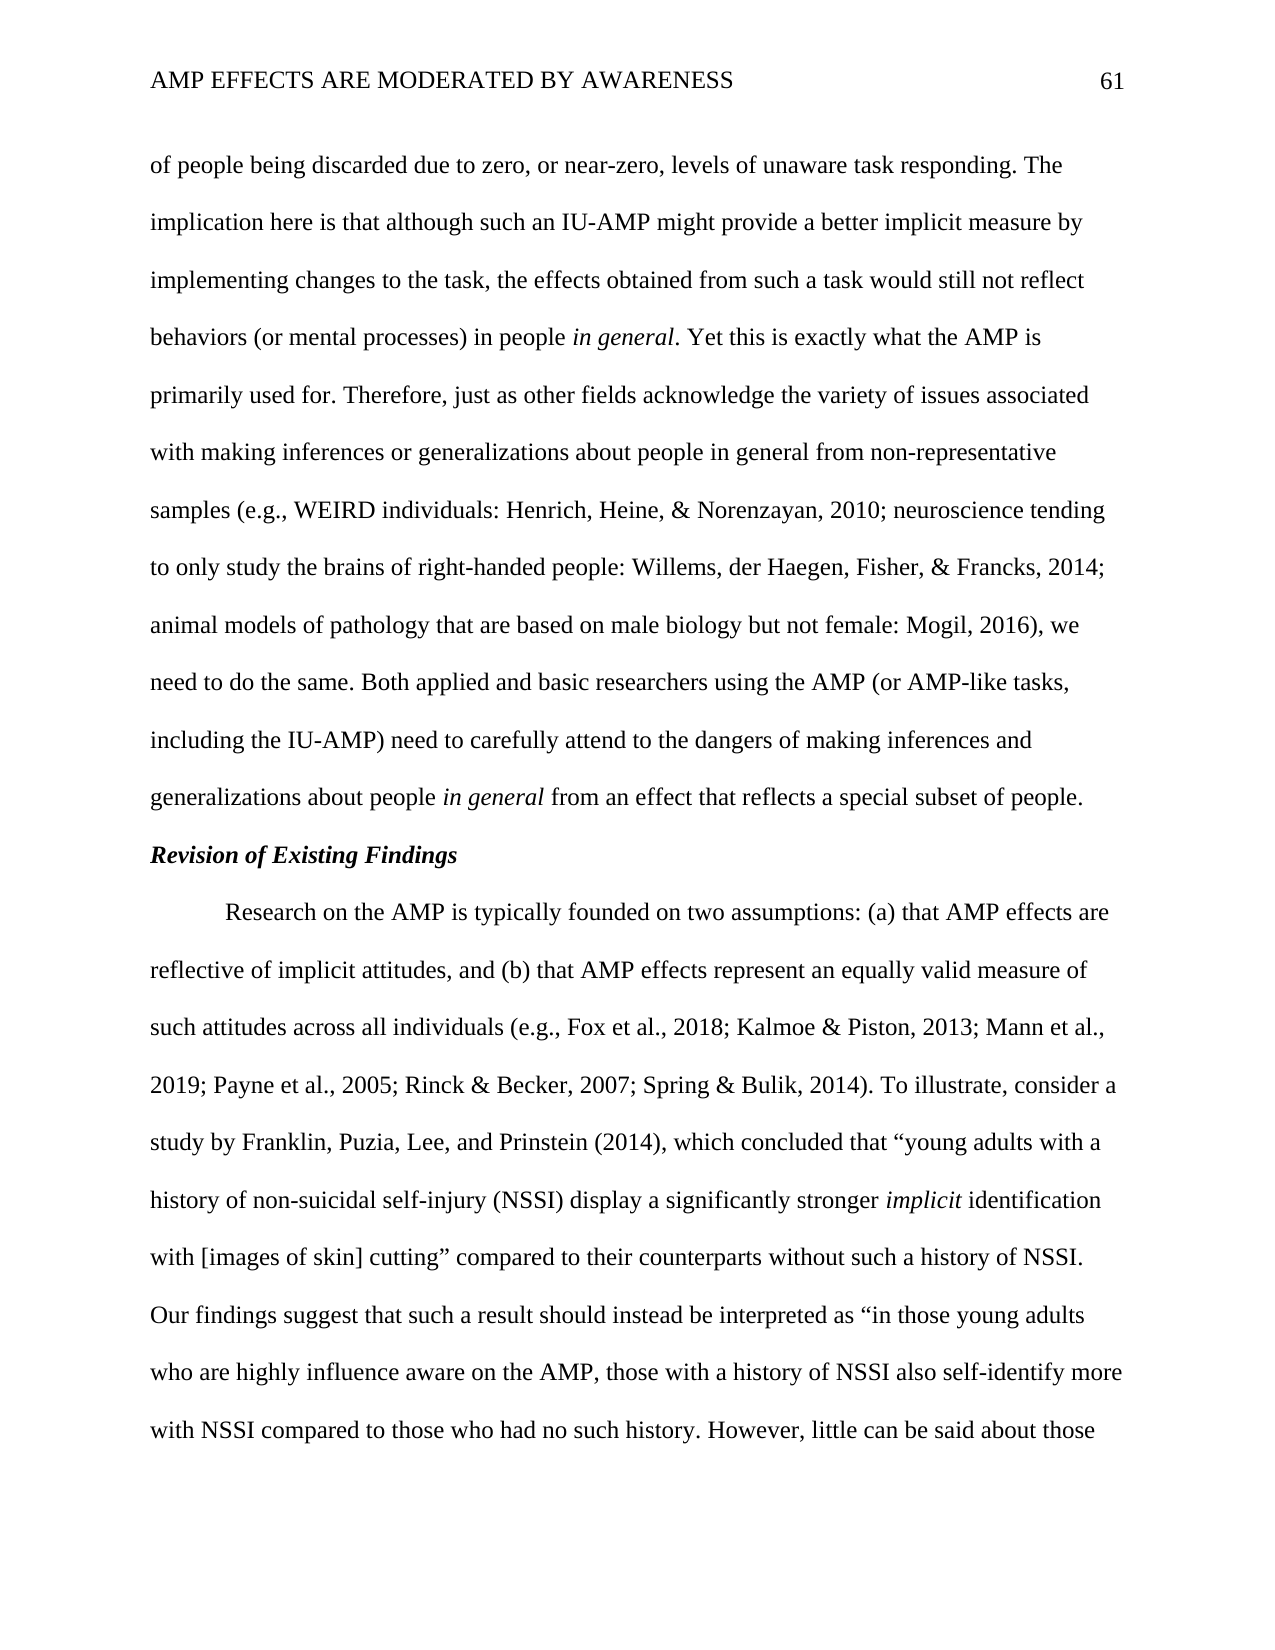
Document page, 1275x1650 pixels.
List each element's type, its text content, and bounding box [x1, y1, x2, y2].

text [150, 150, 1125, 811]
subtitle Revision of Existing Findings [150, 840, 1125, 869]
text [150, 897, 1125, 1444]
